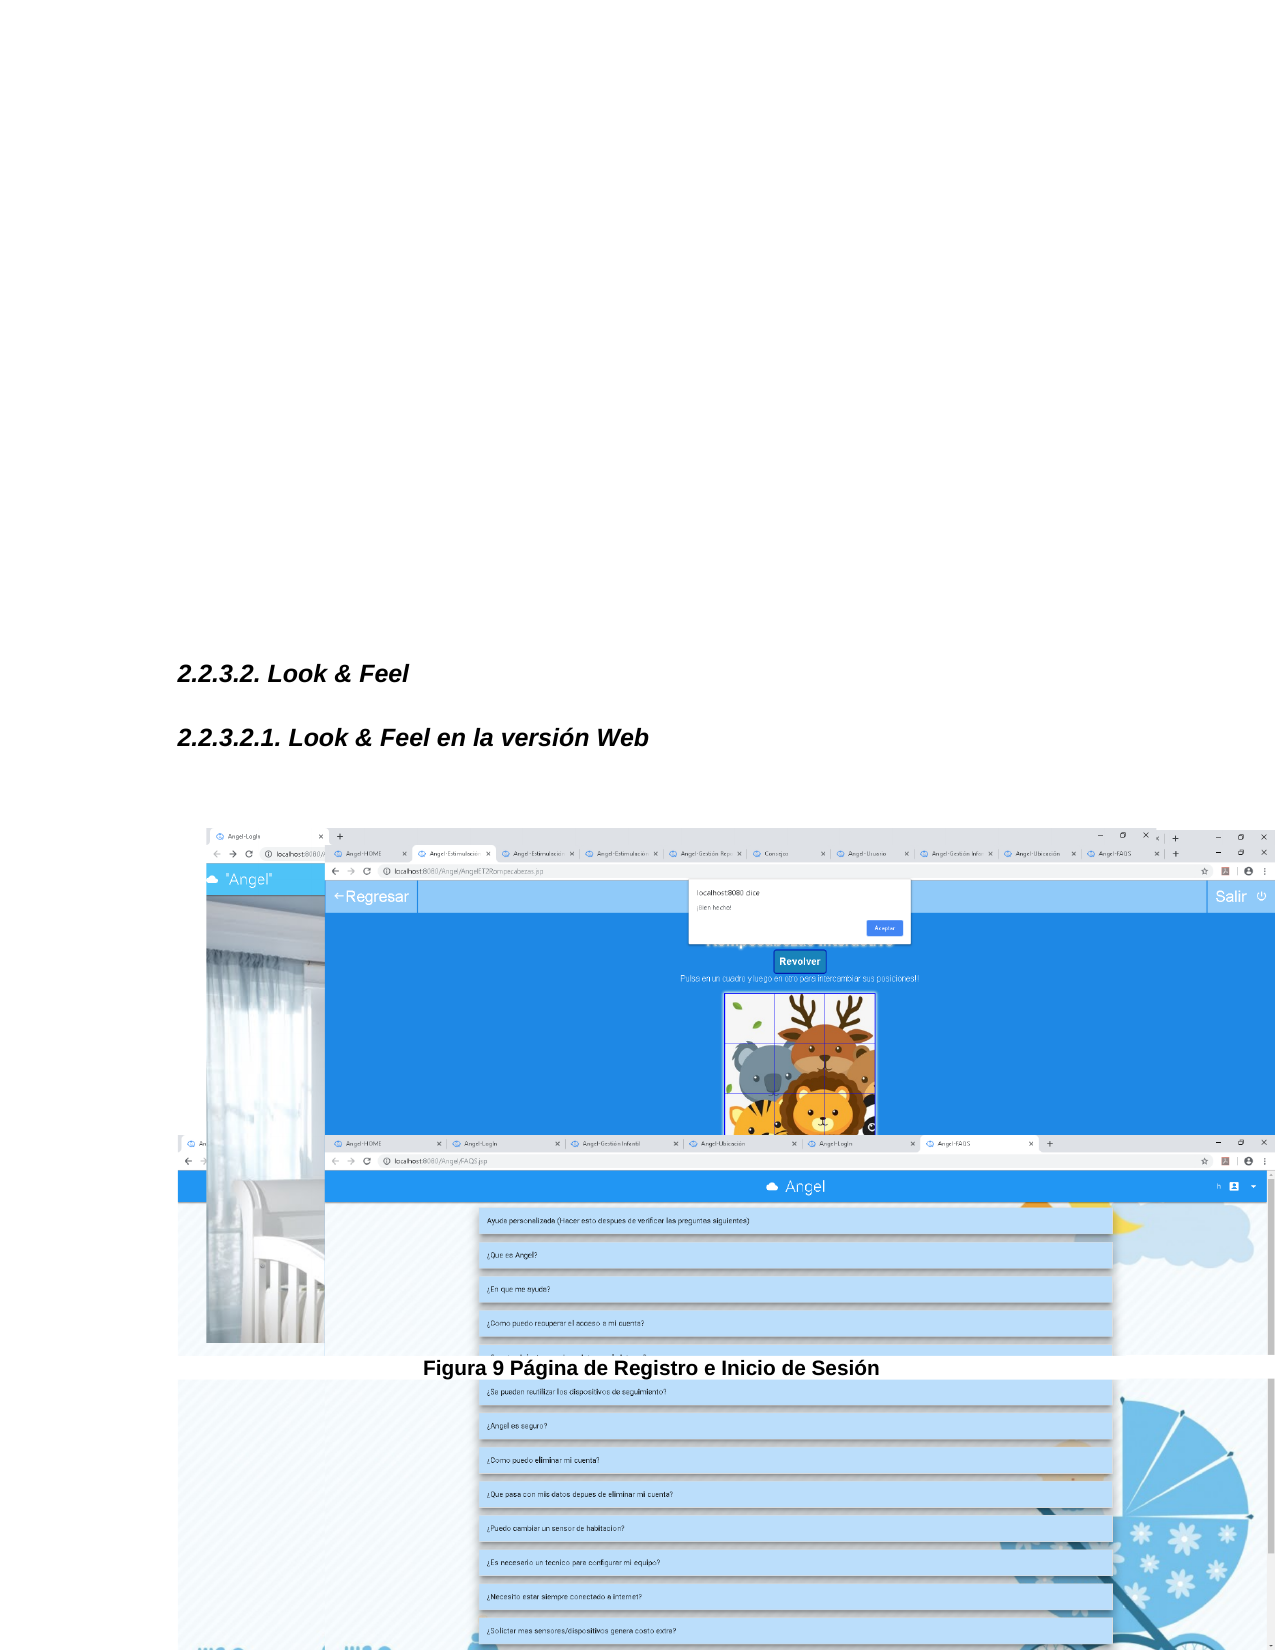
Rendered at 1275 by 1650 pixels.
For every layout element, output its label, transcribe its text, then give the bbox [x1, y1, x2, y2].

text 2.2.3.2.1. Look & Feel en la versión Web [177, 723, 1127, 752]
picture [177, 1379, 1275, 1650]
text 2.2.3.2. Look & Feel [177, 659, 1127, 688]
picture [177, 828, 1275, 1355]
